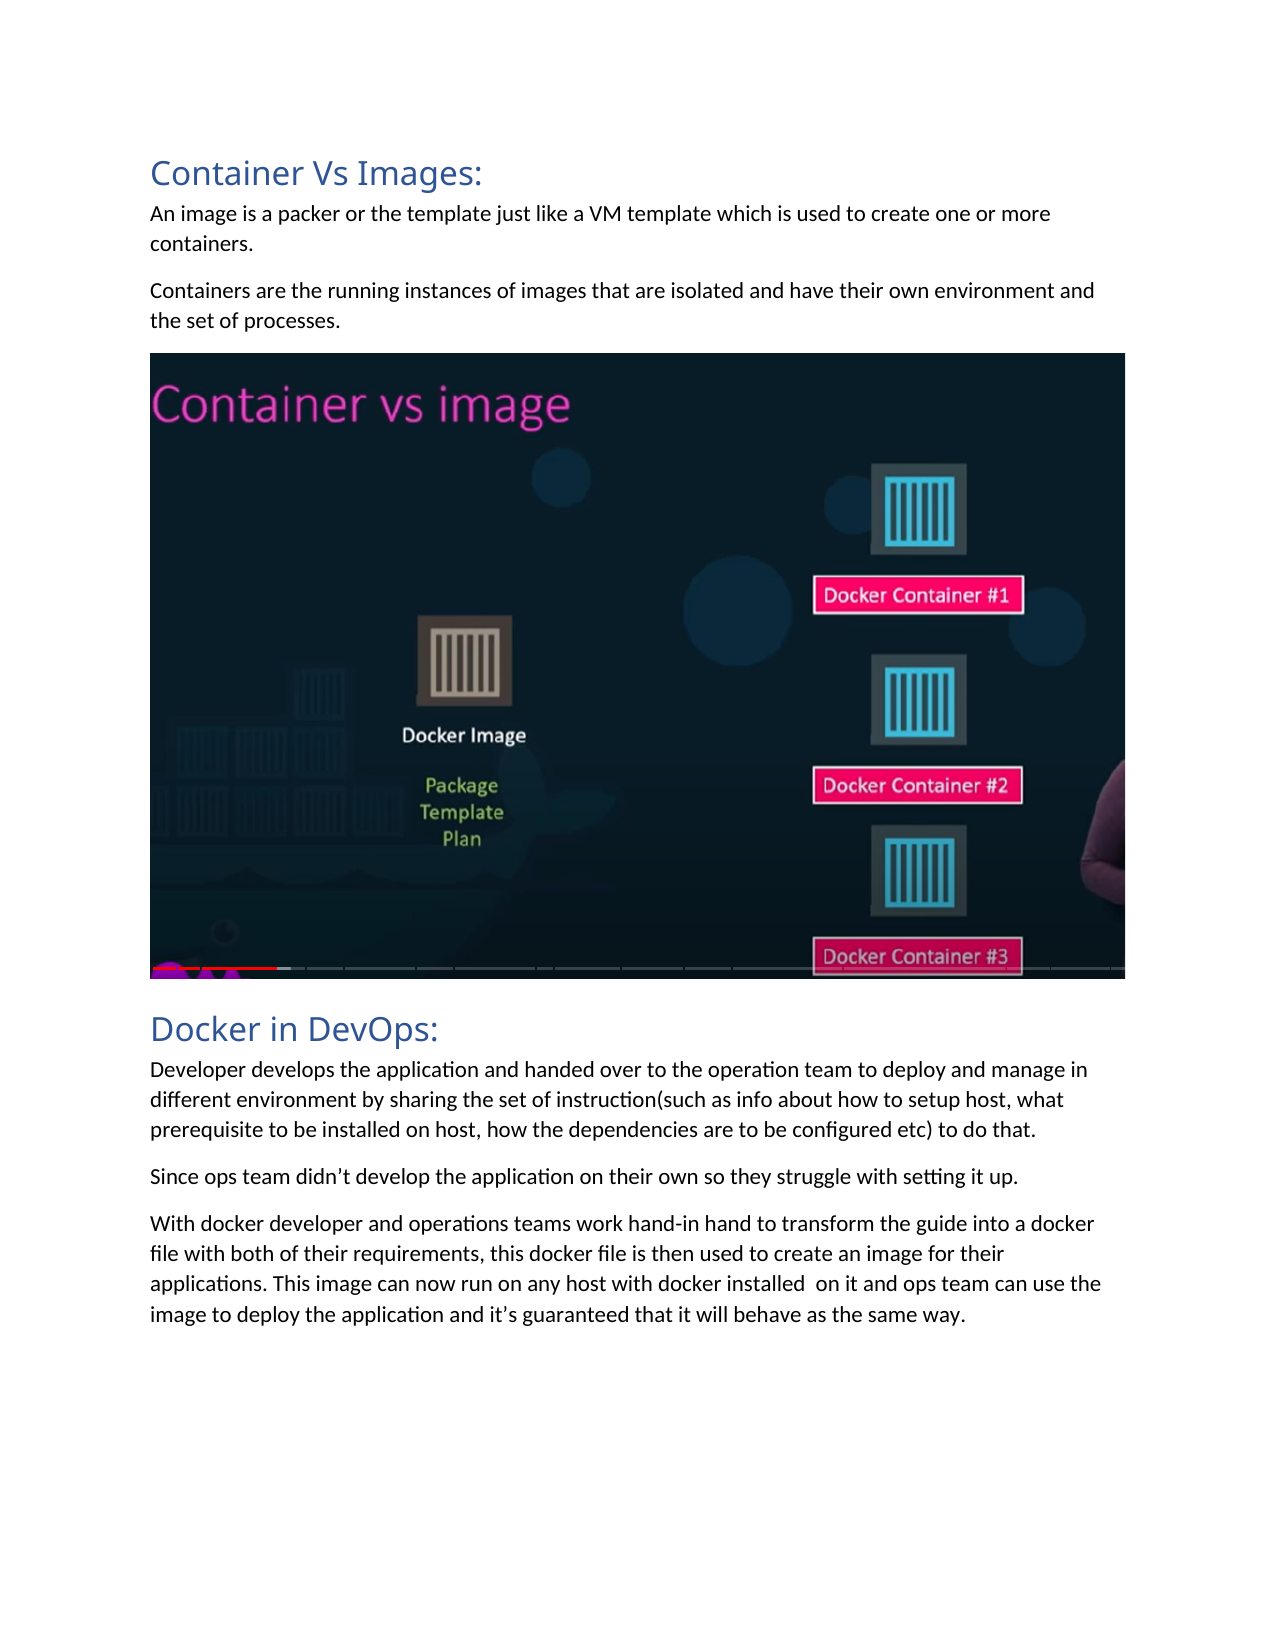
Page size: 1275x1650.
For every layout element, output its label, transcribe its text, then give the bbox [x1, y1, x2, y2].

text Containers are the running instances of images that are isolated and have their own environment and the set of processes. [150, 276, 1125, 334]
text An image is a packer or the template just like a VM template which is used to create one or more containers. [150, 199, 1125, 257]
subtitle Docker in DevOps: [150, 1006, 1125, 1051]
text Developer develops the application and handed over to the operation team to deploy and manage in different environment by sharing the set of instruction(such as info about how to setup host, what prerequisite to be installed on host, how the dependencies are to be configured etc) to do that. [150, 1055, 1125, 1143]
subtitle Container Vs Images: [150, 150, 1125, 195]
picture [150, 353, 1125, 979]
text With docker developer and operations teams work hand-in hand to transform the guide into a docker file with both of their requirements, this docker file is then used to create an image for their applications. This image can now run on any host with docker installed on it and ops team can use the image to deploy the application and it’s guaranteed that it will behave as the same way. [150, 1209, 1125, 1328]
text Since ops team didn’t develop the application on their own so they struggle with setting it up. [150, 1162, 1125, 1190]
